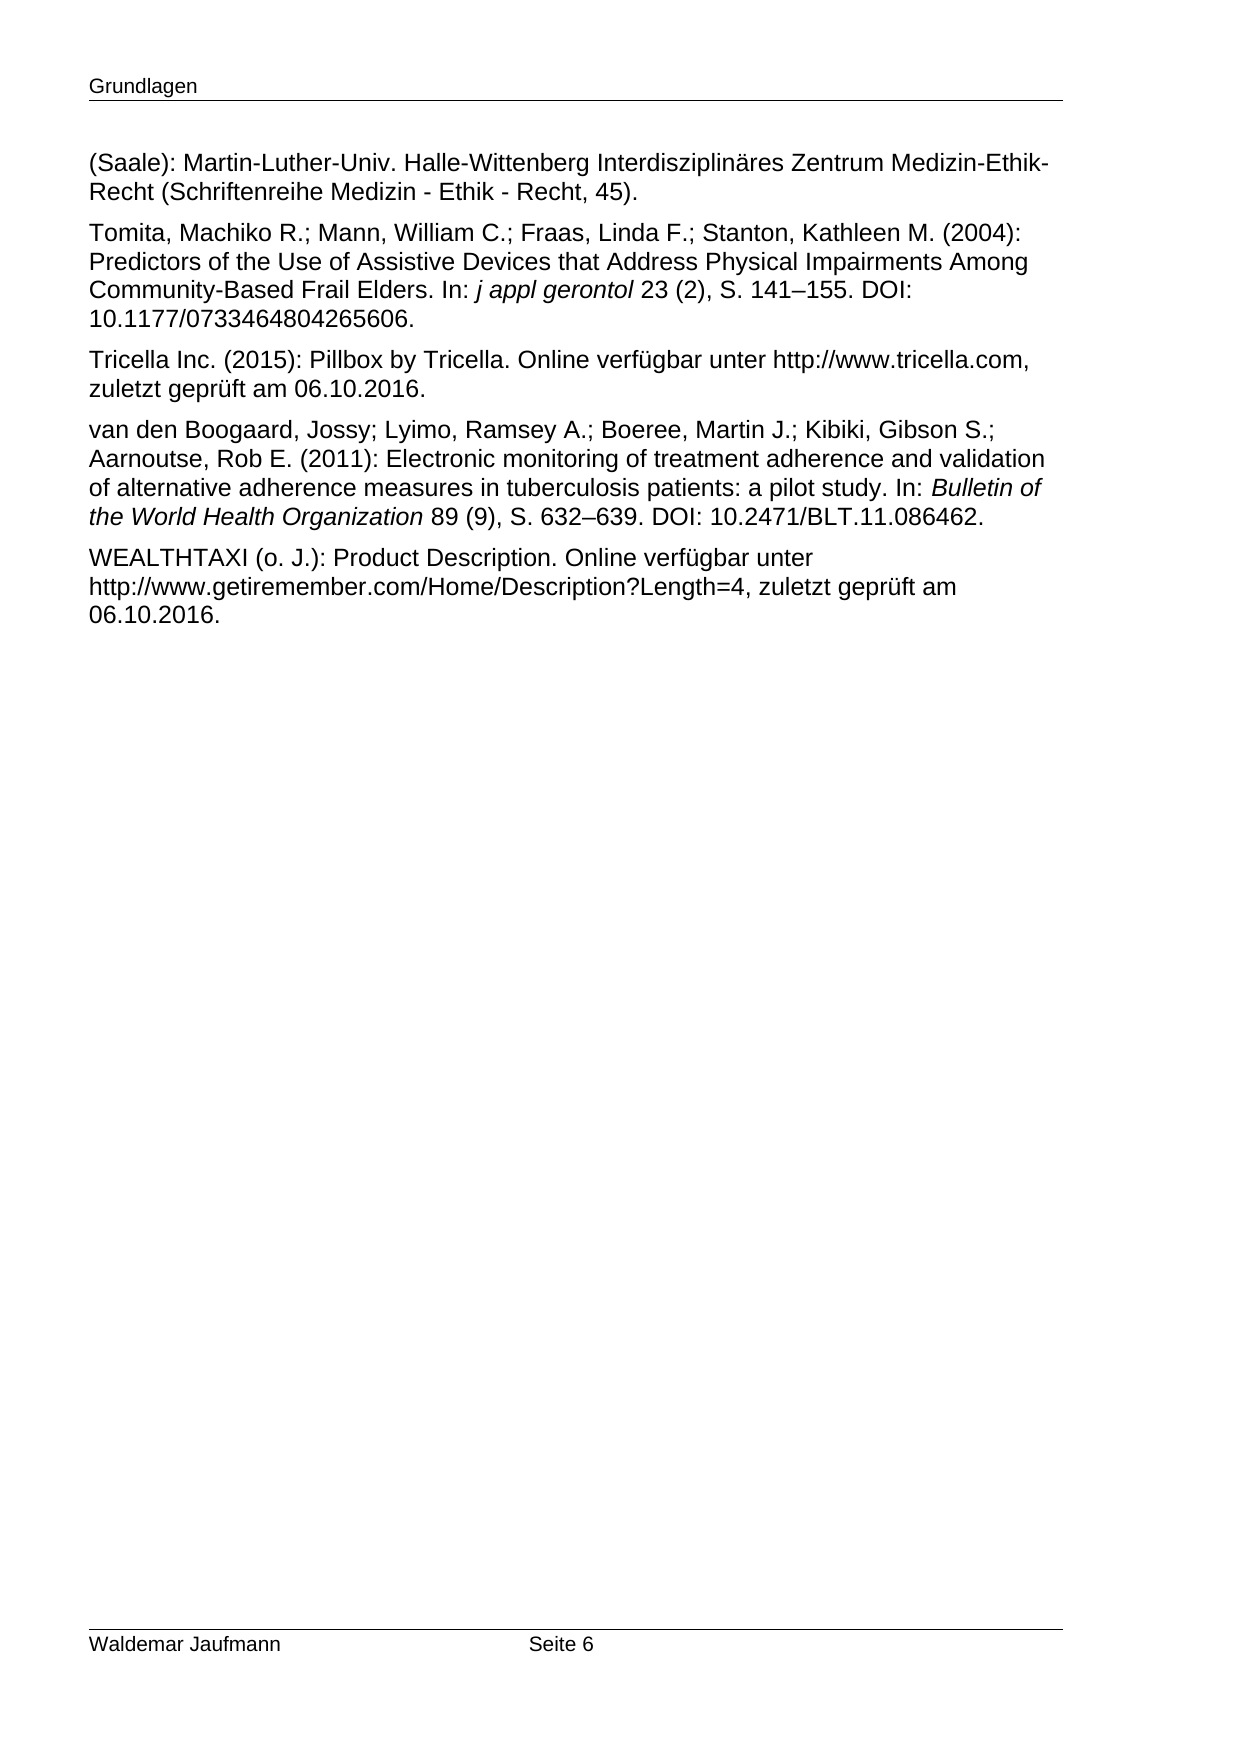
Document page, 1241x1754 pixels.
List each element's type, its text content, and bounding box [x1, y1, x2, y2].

text Tricella Inc. (2015): Pillbox by Tricella. Online verfügbar unter http://www.tricella.com, zuletzt geprüft am 06.10.2016. [89, 345, 1063, 403]
text van den Boogaard, Jossy; Lyimo, Ramsey A.; Boeree, Martin J.; Kibiki, Gibson S.; Aarnoutse, Rob E. (2011): Electronic monitoring of treatment adherence and validation of alternative adherence measures in tuberculosis patients: a pilot study. In: Bulletin of the World Health Organization 89 (9), S. 632–639. DOI: 10.2471/BLT.11.086462. [89, 415, 1063, 530]
text Tomita, Machiko R.; Mann, William C.; Fraas, Linda F.; Stanton, Kathleen M. (2004): Predictors of the Use of Assistive Devices that Address Physical Impairments Among Community-Based Frail Elders. In: j appl gerontol 23 (2), S. 141–155. DOI: 10.1177/0733464804265606. [89, 218, 1063, 333]
text WEALTHTAXI (o. J.): Product Description. Online verfügbar unter http://www.getiremember.com/Home/Description?Length=4, zuletzt geprüft am 06.10.2016. [89, 543, 1063, 629]
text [89, 148, 1063, 205]
